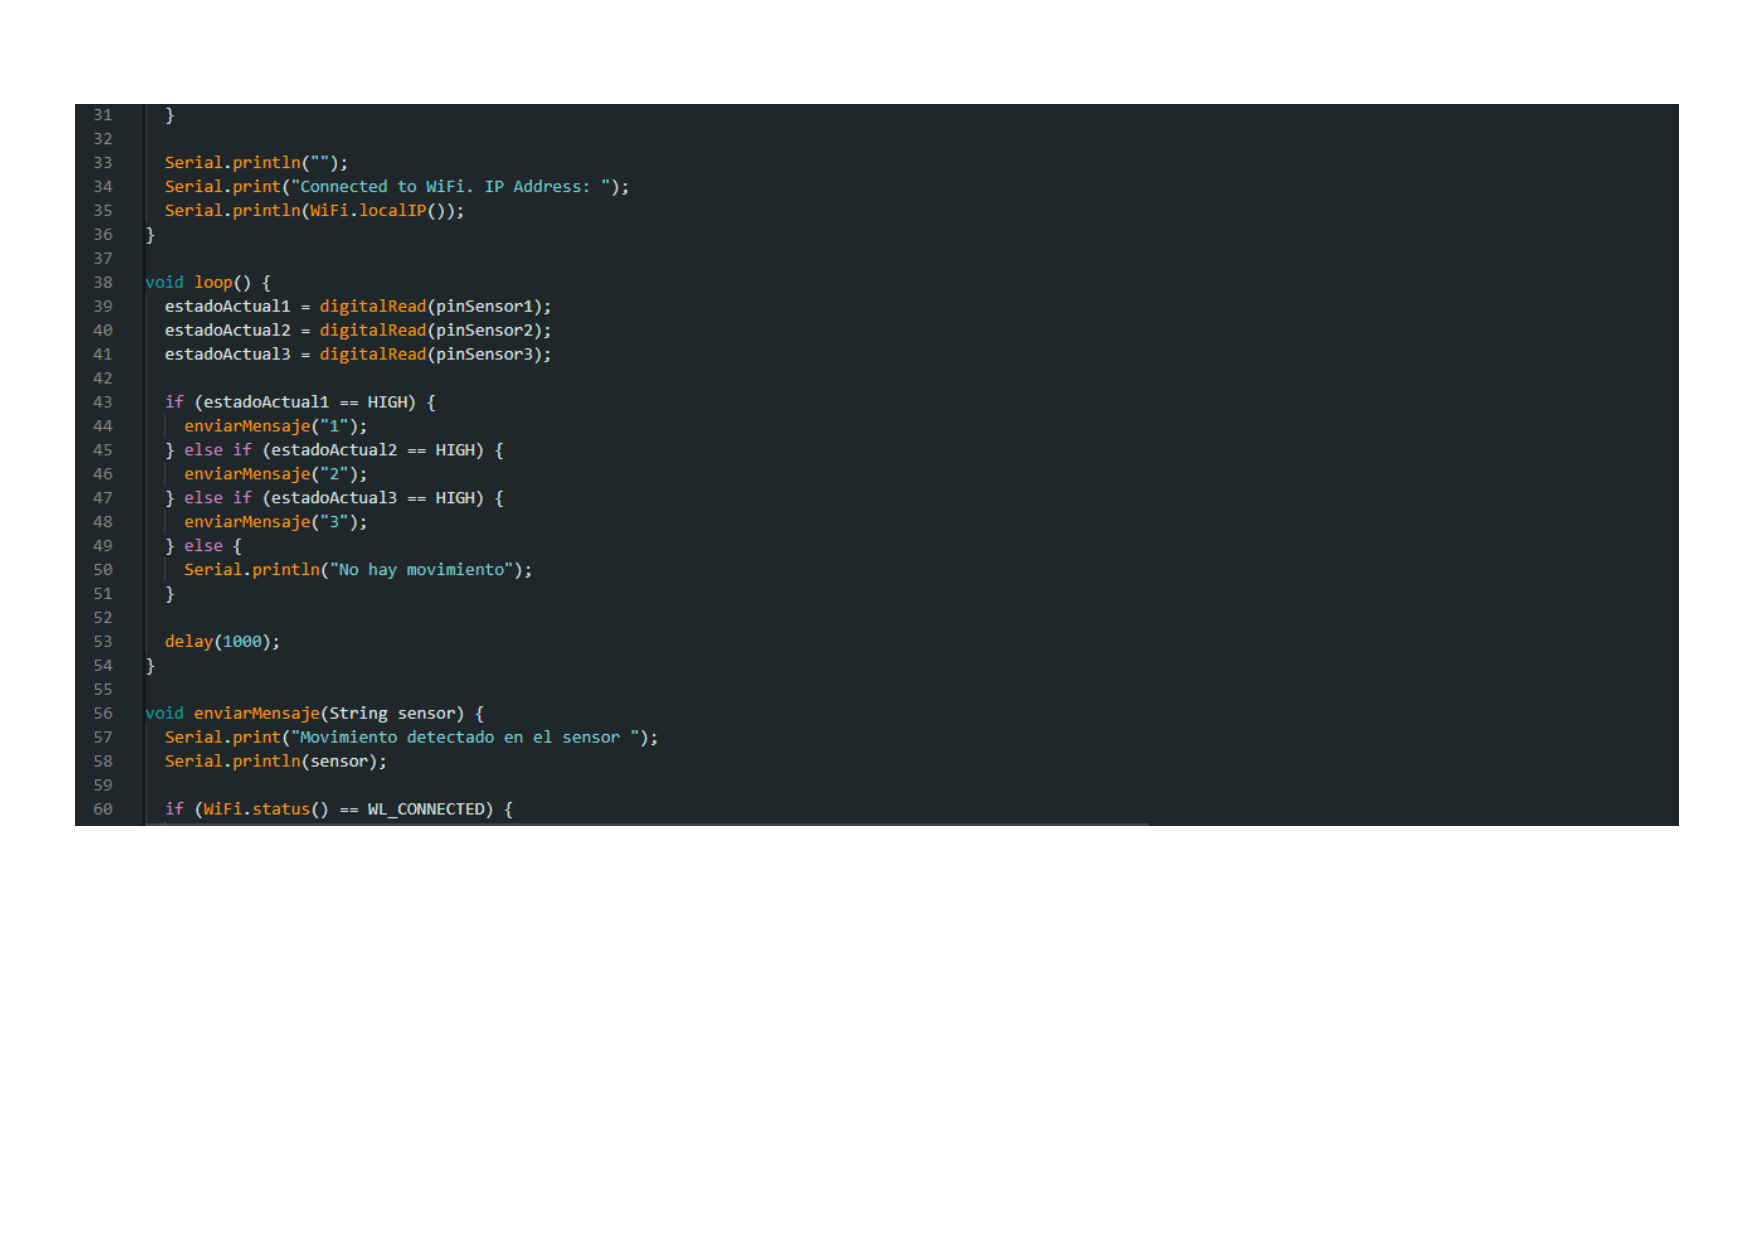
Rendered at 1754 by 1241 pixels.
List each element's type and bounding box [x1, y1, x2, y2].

picture [75, 104, 1679, 826]
